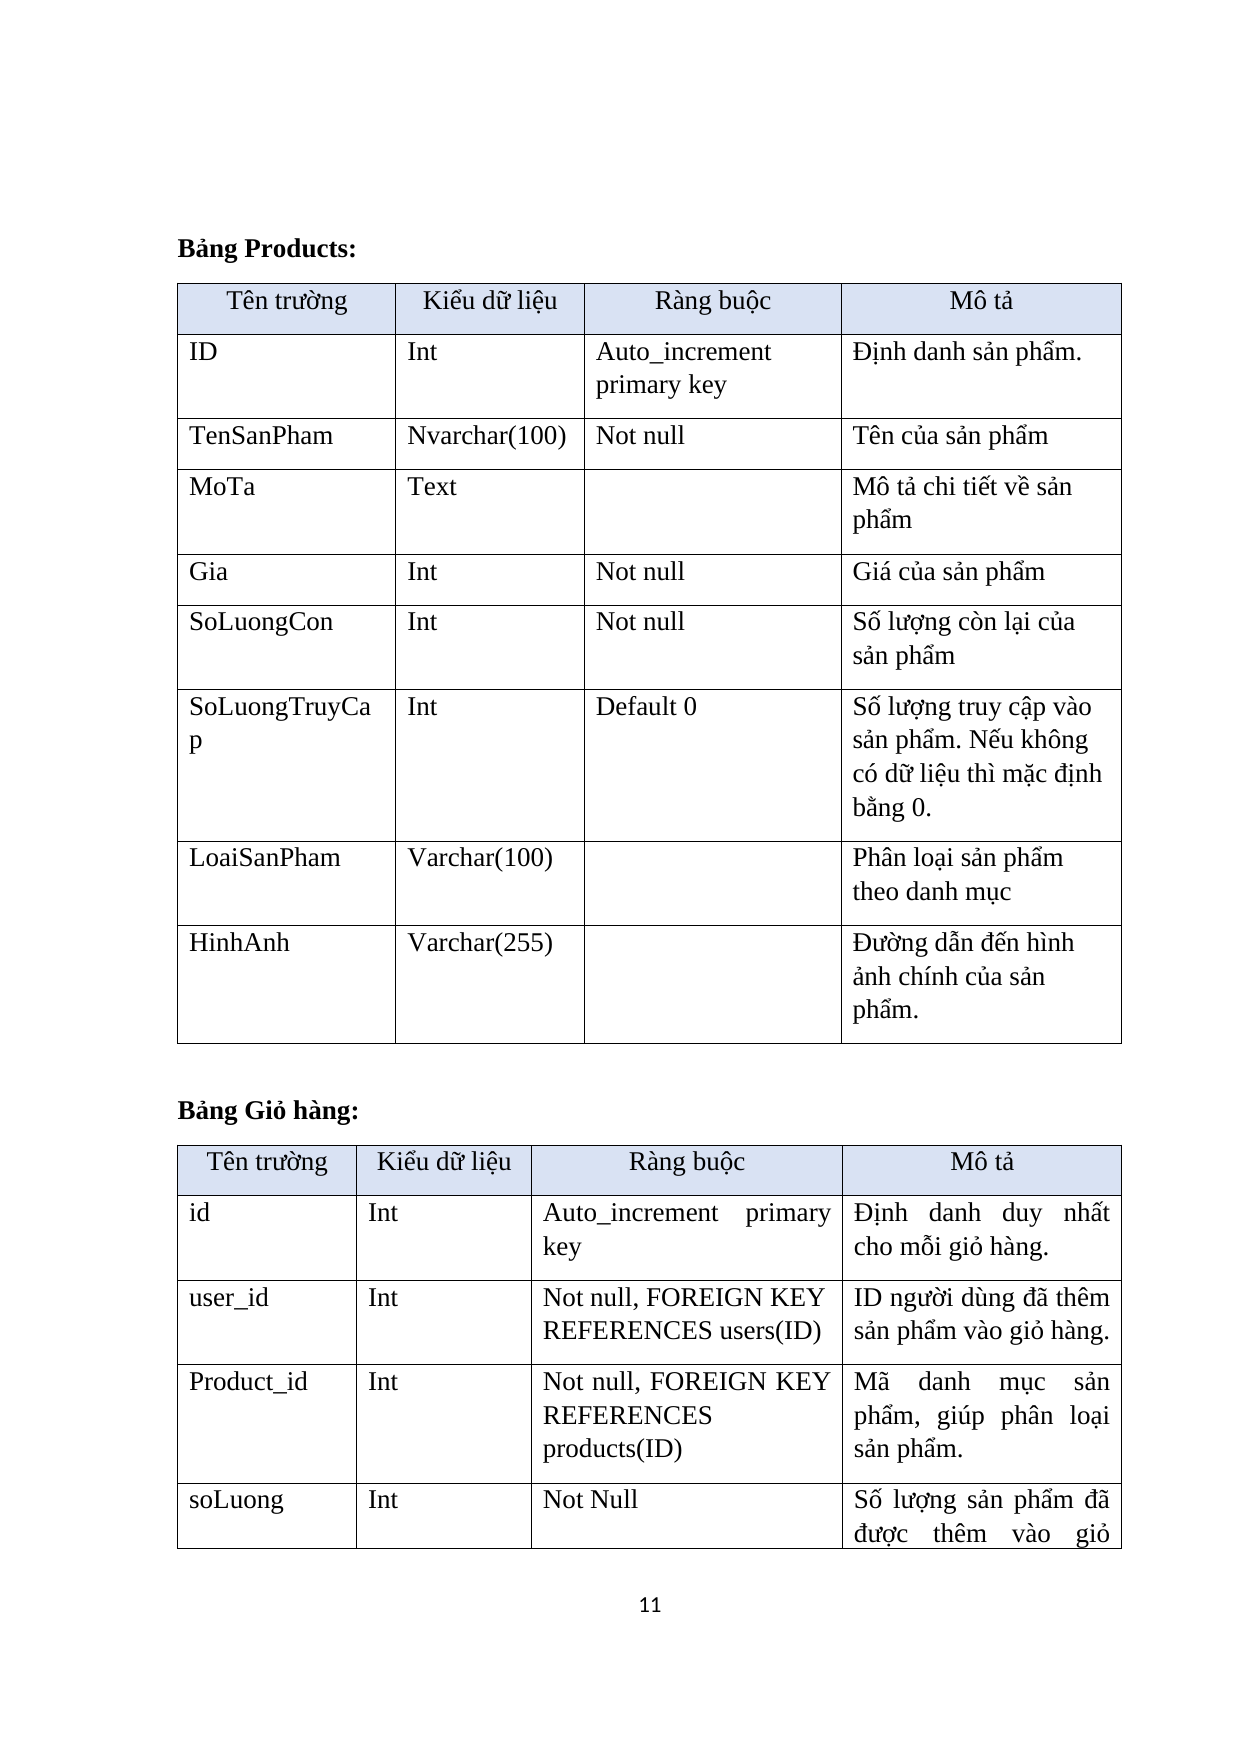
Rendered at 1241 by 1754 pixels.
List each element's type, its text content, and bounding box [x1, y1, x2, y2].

table_header Ràng buộc [585, 284, 841, 334]
table_cell Tên của sản phẩm [842, 419, 1121, 469]
table_cell Auto_increment primary key [532, 1196, 842, 1280]
table_cell Định danh sản phẩm. [842, 335, 1121, 418]
table_cell Int [357, 1484, 531, 1548]
table_cell Int [357, 1281, 531, 1364]
text Bảng Giỏ hàng: [177, 1094, 1122, 1125]
table_cell LoaiSanPham [178, 842, 395, 925]
table_cell Phân loại sản phẩm theo danh mục [842, 842, 1121, 925]
table_header Kiểu dữ liệu [357, 1146, 531, 1195]
table_cell [585, 926, 841, 1043]
table_cell Varchar(255) [396, 926, 584, 1043]
table_cell soLuong [178, 1484, 356, 1548]
table_cell Not null, FOREIGN KEY REFERENCES users(ID) [532, 1281, 842, 1364]
table_cell Not null, FOREIGN KEY REFERENCES products(ID) [532, 1365, 842, 1482]
table_cell MoTa [178, 470, 395, 553]
table_cell Số lượng còn lại của sản phẩm [842, 606, 1121, 689]
table_cell Mã danh mục sản phẩm, giúp phân loại sản phẩm. [843, 1365, 1121, 1482]
table_cell Varchar(100) [396, 842, 584, 925]
table_cell ID [178, 335, 395, 418]
table_cell ID người dùng đã thêm sản phẩm vào giỏ hàng. [843, 1281, 1121, 1364]
table_cell HinhAnh [178, 926, 395, 1043]
table_cell Nvarchar(100) [396, 419, 584, 469]
table_header Tên trường [178, 284, 395, 334]
table_cell Đường dẫn đến hình ảnh chính của sản phẩm. [842, 926, 1121, 1043]
table_header Mô tả [842, 284, 1121, 334]
table_header Ràng buộc [532, 1146, 842, 1195]
table_cell Int [396, 606, 584, 689]
table_cell [585, 842, 841, 925]
table_cell SoLuongTruyCap [178, 690, 395, 841]
table_cell Định danh duy nhất cho mỗi giỏ hàng. [843, 1196, 1121, 1280]
table_cell Not Null [532, 1484, 842, 1548]
table_cell Số lượng truy cập vào sản phẩm. Nếu không có dữ liệu thì mặc định bằng 0. [842, 690, 1121, 841]
table_cell Int [357, 1365, 531, 1482]
table_cell Int [396, 690, 584, 841]
table_cell Int [396, 555, 584, 604]
table_cell Int [357, 1196, 531, 1280]
table_cell Text [396, 470, 584, 553]
table_header Mô tả [843, 1146, 1121, 1195]
table_cell Int [396, 335, 584, 418]
table_header Kiểu dữ liệu [396, 284, 584, 334]
table_cell Gia [178, 555, 395, 604]
table_cell Not null [585, 419, 841, 469]
table_cell Giá của sản phẩm [842, 555, 1121, 604]
table_cell user_id [178, 1281, 356, 1364]
table_cell Not null [585, 606, 841, 689]
table_header Tên trường [178, 1146, 356, 1195]
table_cell Not null [585, 555, 841, 604]
table_cell TenSanPham [178, 419, 395, 469]
text Bảng Products: [177, 232, 1122, 264]
table_cell Auto_increment primary key [585, 335, 841, 418]
table_cell Default 0 [585, 690, 841, 841]
table_cell [585, 470, 841, 553]
table_cell SoLuongCon [178, 606, 395, 689]
table_cell Product_id [178, 1365, 356, 1482]
table_cell id [178, 1196, 356, 1280]
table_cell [843, 1484, 1121, 1548]
table_cell Mô tả chi tiết về sản phẩm [842, 470, 1121, 553]
